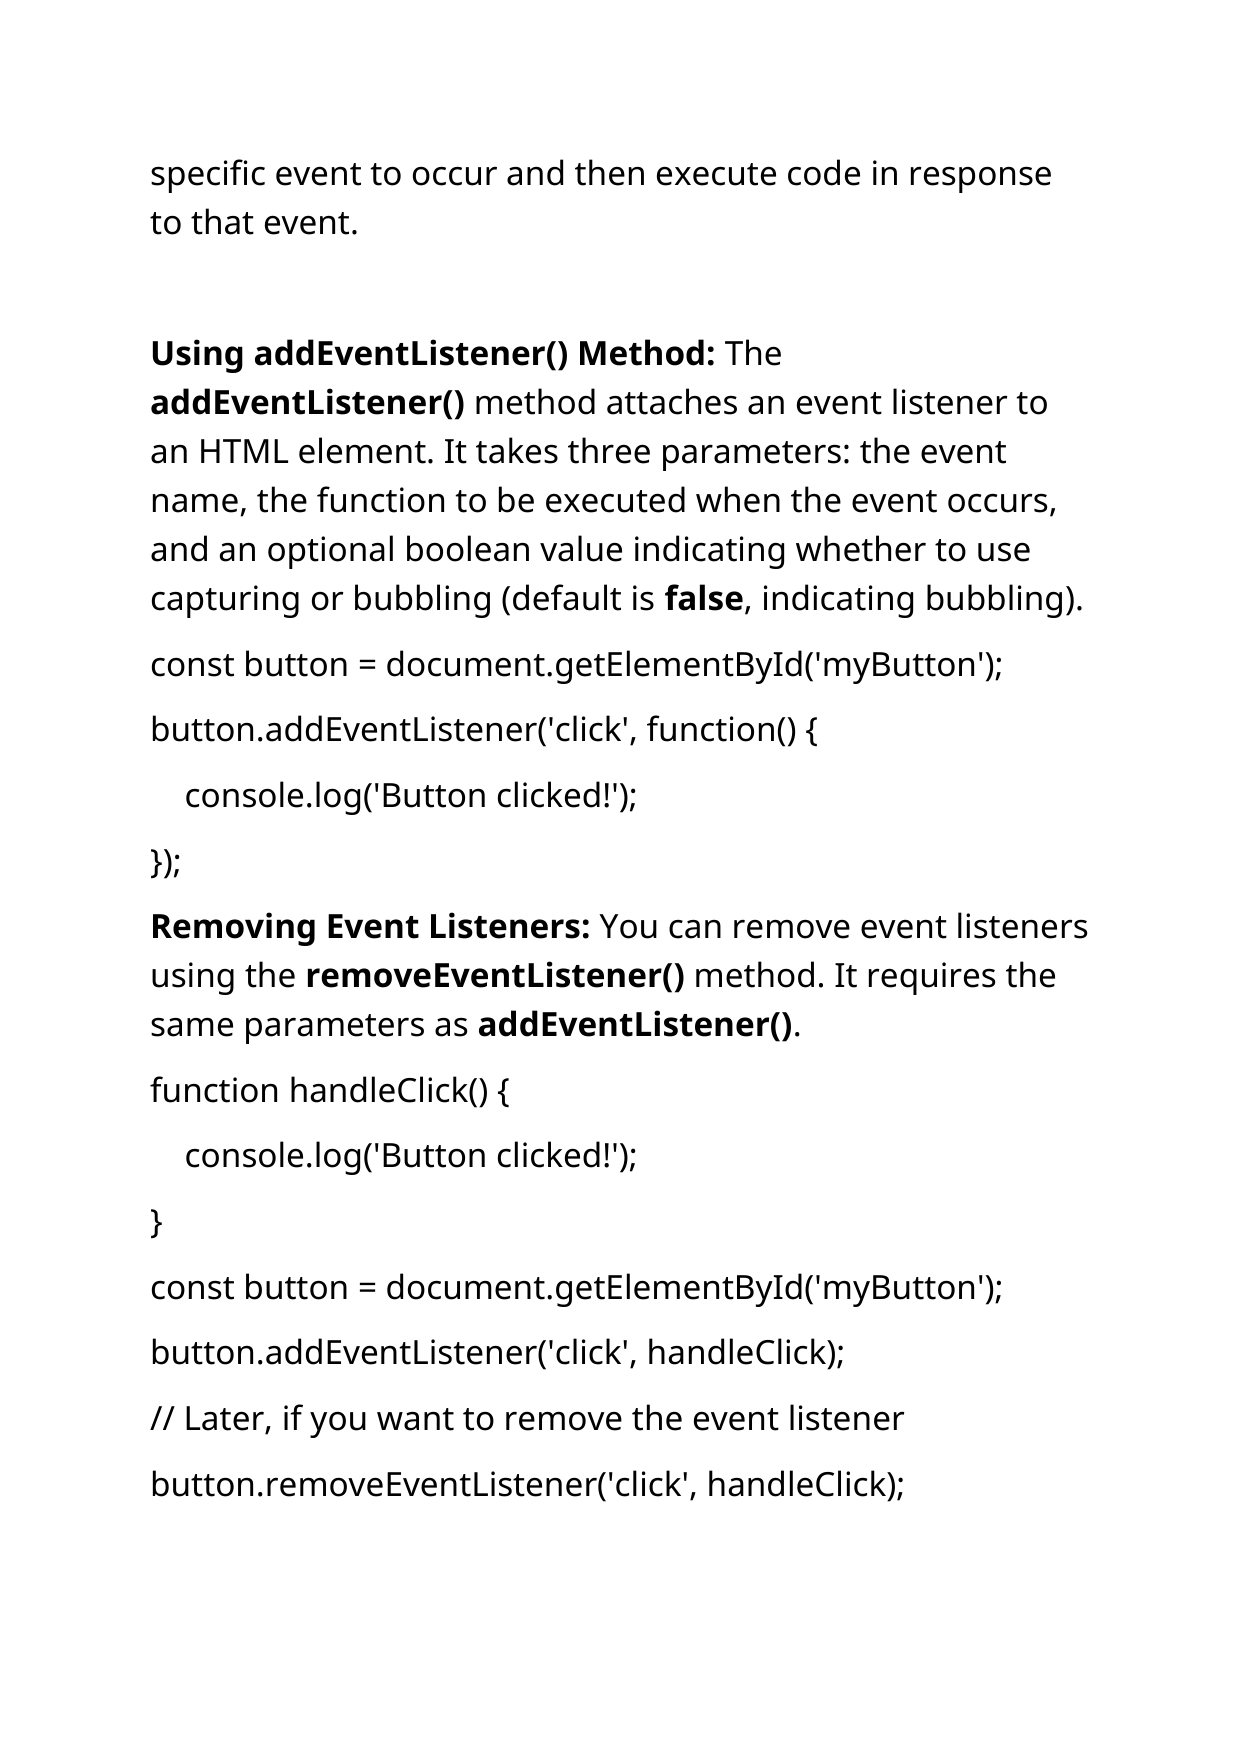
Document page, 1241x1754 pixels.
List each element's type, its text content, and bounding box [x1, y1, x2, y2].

text function handleClick() { [150, 1067, 1090, 1112]
text button.removeEventListener('click', handleClick); [150, 1460, 1090, 1506]
text const button = document.getElementById('myButton'); [150, 641, 1090, 686]
text } [150, 1198, 1090, 1243]
text const button = document.getElementById('myButton'); [150, 1263, 1090, 1309]
text button.addEventListener('click', function() { [150, 706, 1090, 752]
text button.addEventListener('click', handleClick); [150, 1329, 1090, 1374]
text }); [150, 837, 1090, 883]
text // Later, if you want to remove the event listener [150, 1395, 1090, 1440]
text Removing Event Listeners: You can remove event listeners using the removeEventListener() method. It requires the same parameters as addEventListener(). [150, 903, 1090, 1046]
text Using addEventListener() Method: The addEventListener() method attaches an event listener to an HTML element. It takes three parameters: the event name, the function to be executed when the event occurs, and an optional boolean value indicating whether to use capturing or bubbling (default is false, indicating bubbling). [150, 330, 1090, 620]
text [150, 150, 1090, 244]
text console.log('Button clicked!'); [150, 1132, 1090, 1178]
text console.log('Button clicked!'); [150, 772, 1090, 817]
